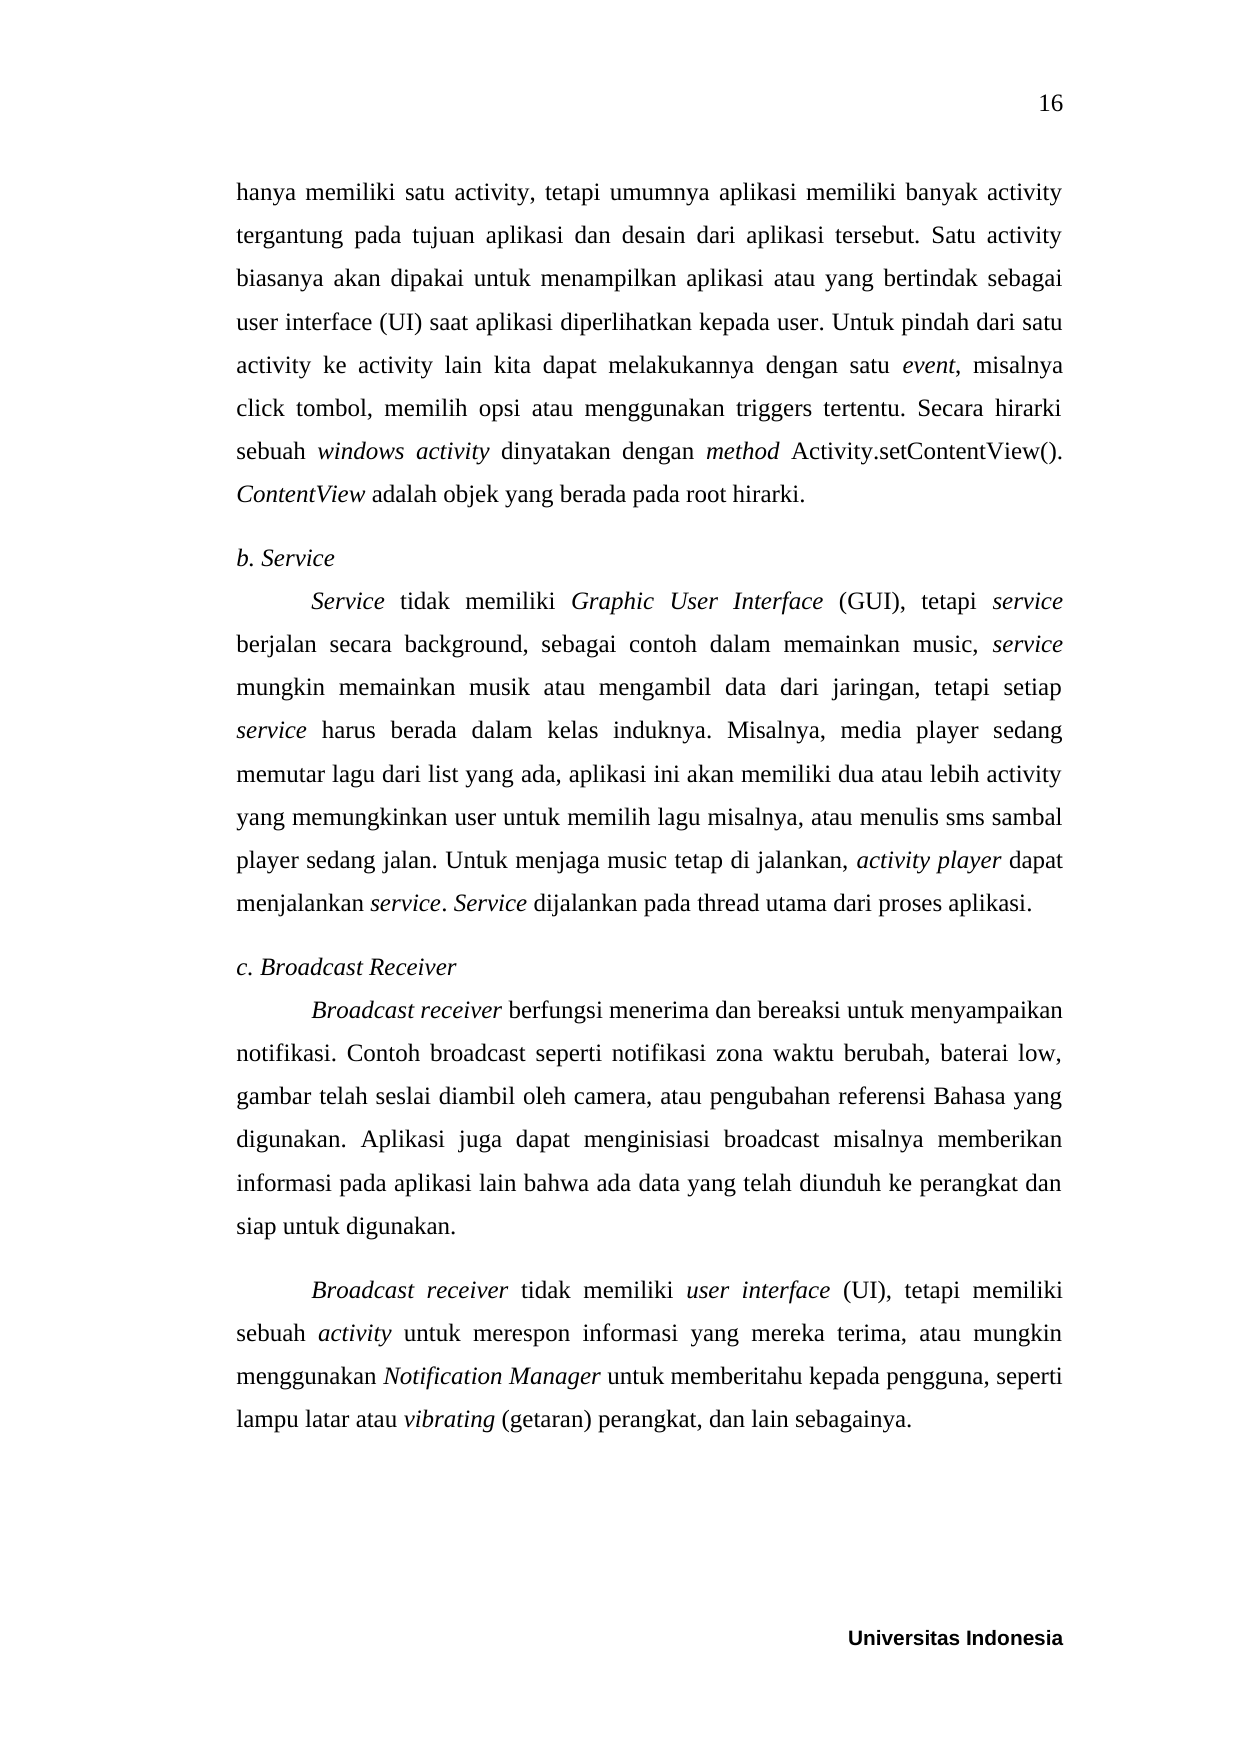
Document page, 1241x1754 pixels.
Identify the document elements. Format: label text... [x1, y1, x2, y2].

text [236, 177, 1063, 508]
subtitle Broadcast Receiver [236, 952, 1063, 981]
text Broadcast receiver tidak memiliki user interface (UI), tetapi memiliki sebuah activity untuk merespon informasi yang mereka terima, atau mungkin menggunakan Notification Manager untuk memberitahu kepada pengguna, seperti lampu latar atau vibrating (getaran) perangkat, dan lain sebagainya. [236, 1275, 1063, 1433]
text Broadcast receiver berfungsi menerima dan bereaksi untuk menyampaikan notifikasi. Contoh broadcast seperti notifikasi zona waktu berubah, baterai low, gambar telah seslai diambil oleh camera, atau pengubahan referensi Bahasa yang digunakan. Aplikasi juga dapat menginisiasi broadcast misalnya memberikan informasi pada aplikasi lain bahwa ada data yang telah diunduh ke perangkat dan siap untuk digunakan. [236, 995, 1063, 1239]
text Service tidak memiliki Graphic User Interface (GUI), tetapi service berjalan secara background, sebagai contoh dalam memainkan music, service mungkin memainkan musik atau mengambil data dari jaringan, tetapi setiap service harus berada dalam kelas induknya. Misalnya, media player sedang memutar lagu dari list yang ada, aplikasi ini akan memiliki dua atau lebih activity yang memungkinkan user untuk memilih lagu misalnya, atau menulis sms sambal player sedang jalan. Untuk menjaga music tetap di jalankan, activity player dapat menjalankan service. Service dijalankan pada thread utama dari proses aplikasi. [236, 586, 1063, 917]
subtitle Service [236, 543, 1063, 572]
